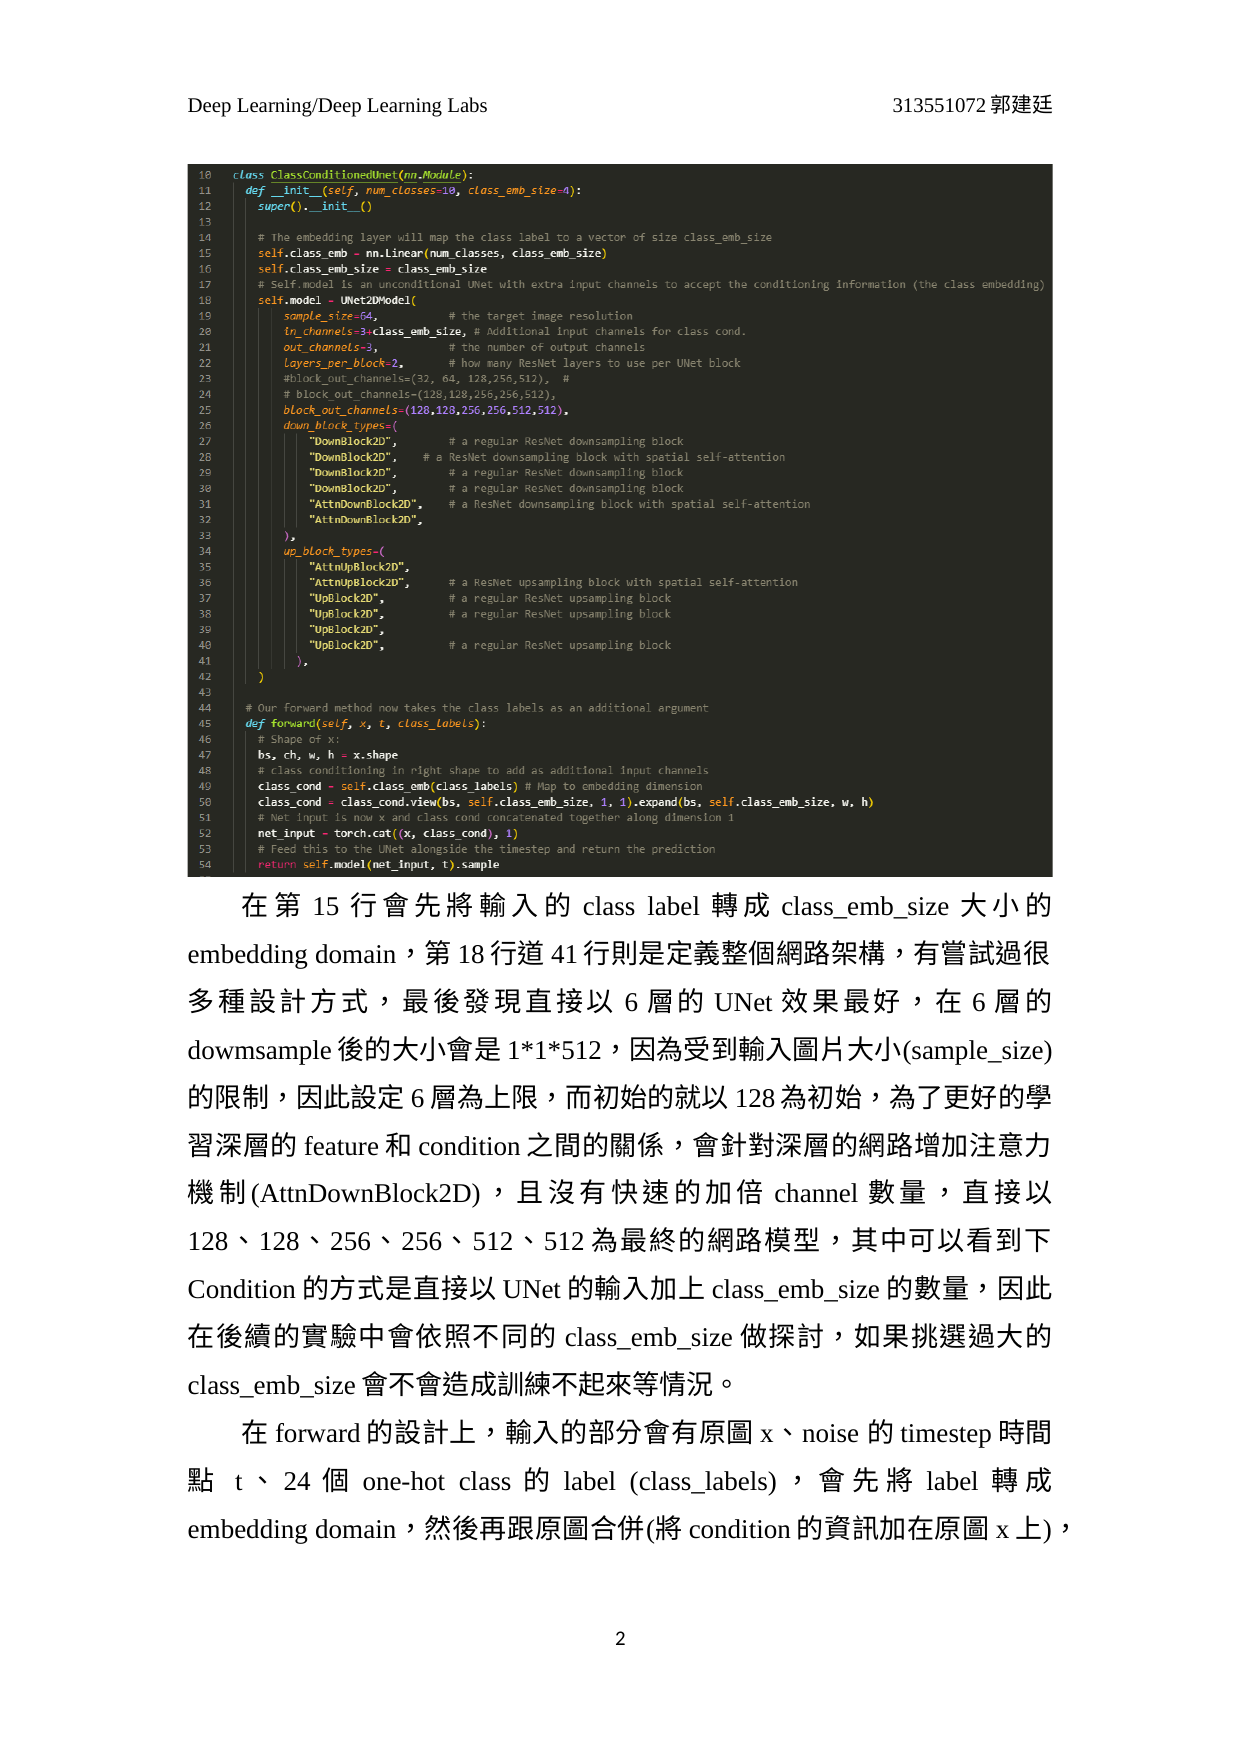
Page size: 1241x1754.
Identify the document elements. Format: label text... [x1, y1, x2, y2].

text 在第15行會先將輸入的class label轉成class_emb_size大小的embedding domain，第18行道41行則是定義整個網路架構，有嘗試過很多種設計方式，最後發現直接以6層的UNet效果最好，在6層的dowmsample後的大小會是1*1*512，因為受到輸入圖片大小(sample_size)的限制，因此設定6層為上限，而初始的就以128為初始，為了更好的學習深層的feature和condition之間的關係，會針對深層的網路增加注意力機制(AttnDownBlock2D)，且沒有快速的加倍channel數量，直接以128、128、256、256、512、512為最終的網路模型，其中可以看到下Condition的方式是直接以UNet的輸入加上class_emb_size的數量，因此在後續的實驗中會依照不同的class_emb_size做探討，如果挑選過大的class_emb_size會不會造成訓練不起來等情況。 [187, 877, 1053, 1404]
picture [187, 164, 1053, 877]
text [187, 1404, 1053, 1548]
